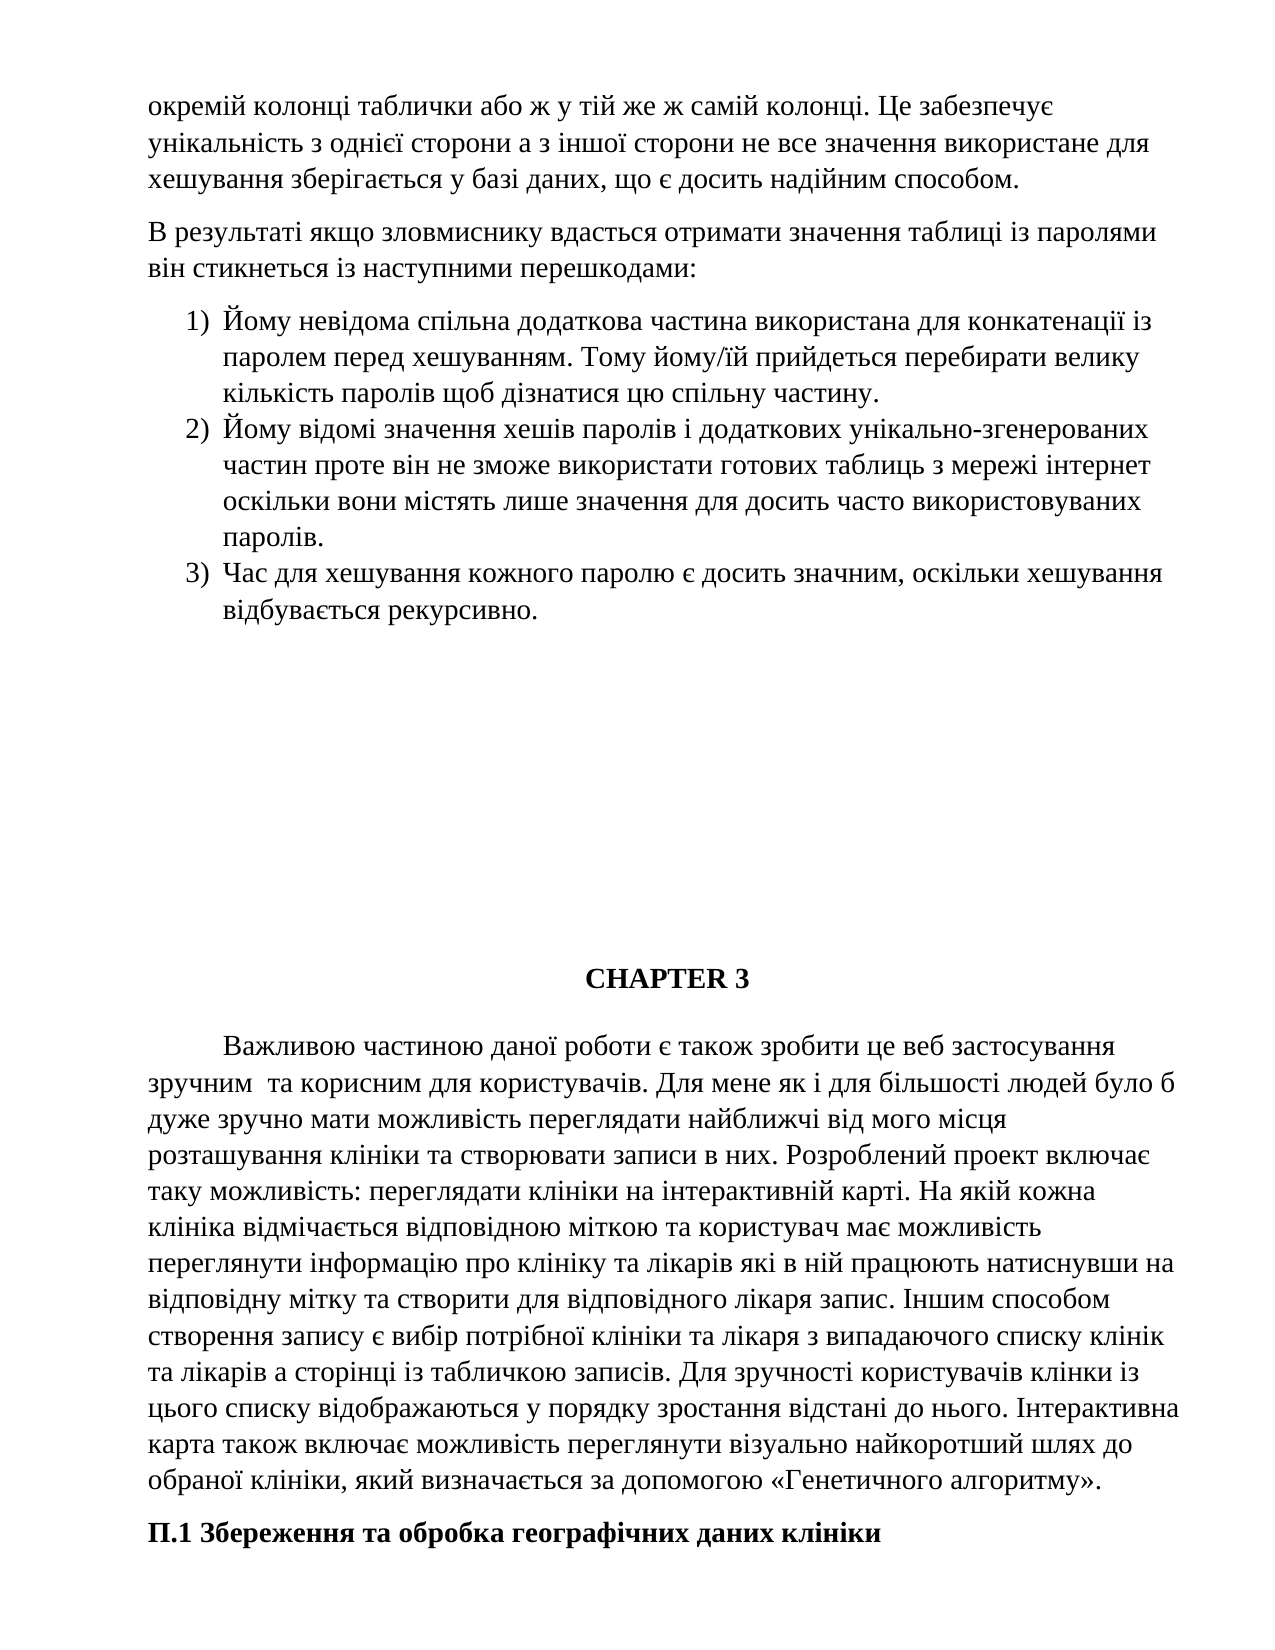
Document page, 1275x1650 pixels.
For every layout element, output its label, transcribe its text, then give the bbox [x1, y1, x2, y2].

list Час для хешування кожного паролю є досить значним, оскільки хешування відбувається рекурсивно. [185, 556, 1186, 625]
text CHAPTER 3 [148, 961, 1186, 995]
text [148, 88, 1186, 194]
list Йому невідома спільна додаткова частина використана для конкатенації із паролем перед хешуванням. Тому йому/їй прийдеться перебирати велику кількість паролів щоб дізнатися цю спільну частину. [185, 303, 1186, 408]
text П.1 Збереження та обробка географічних даних клініки [148, 1515, 1186, 1549]
text Важливою частиною даної роботи є також зробити це веб застосування зручним та корисним для користувачів. Для мене як і для більшості людей було б дуже зручно мати можливість переглядати найближчі від мого місця розташування клініки та створювати записи в них. Розроблений проект включає таку можливість: переглядати клініки на інтерактивній карті. На якій кожна клініка відмічається відповідною міткою та користувач має можливість переглянути інформацію про клініку та лікарів які в ній працюють натиснувши на відповідну мітку та створити для відповідного лікаря запис. Іншим способом створення запису є вибір потрібної клініки та лікаря з випадаючого списку клінік та лікарів а сторінці із табличкою записів. Для зручності користувачів клінки із цього списку відображаються у порядку зростання відстані до нього. Інтерактивна карта також включає можливість переглянути візуально найкоротший шлях до обраної клініки, який визначається за допомогою «Генетичного алгоритму». [148, 1028, 1186, 1496]
text В результаті якщо зловмиснику вдасться отримати значення таблиці із паролями він стикнеться із наступними перешкодами: [148, 214, 1186, 283]
list Йому відомі значення хешів паролів і додаткових унікально-згенерованих частин проте він не зможе використати готових таблиць з мережі інтернет оскільки вони містять лише значення для досить часто використовуваних паролів. [185, 411, 1186, 553]
